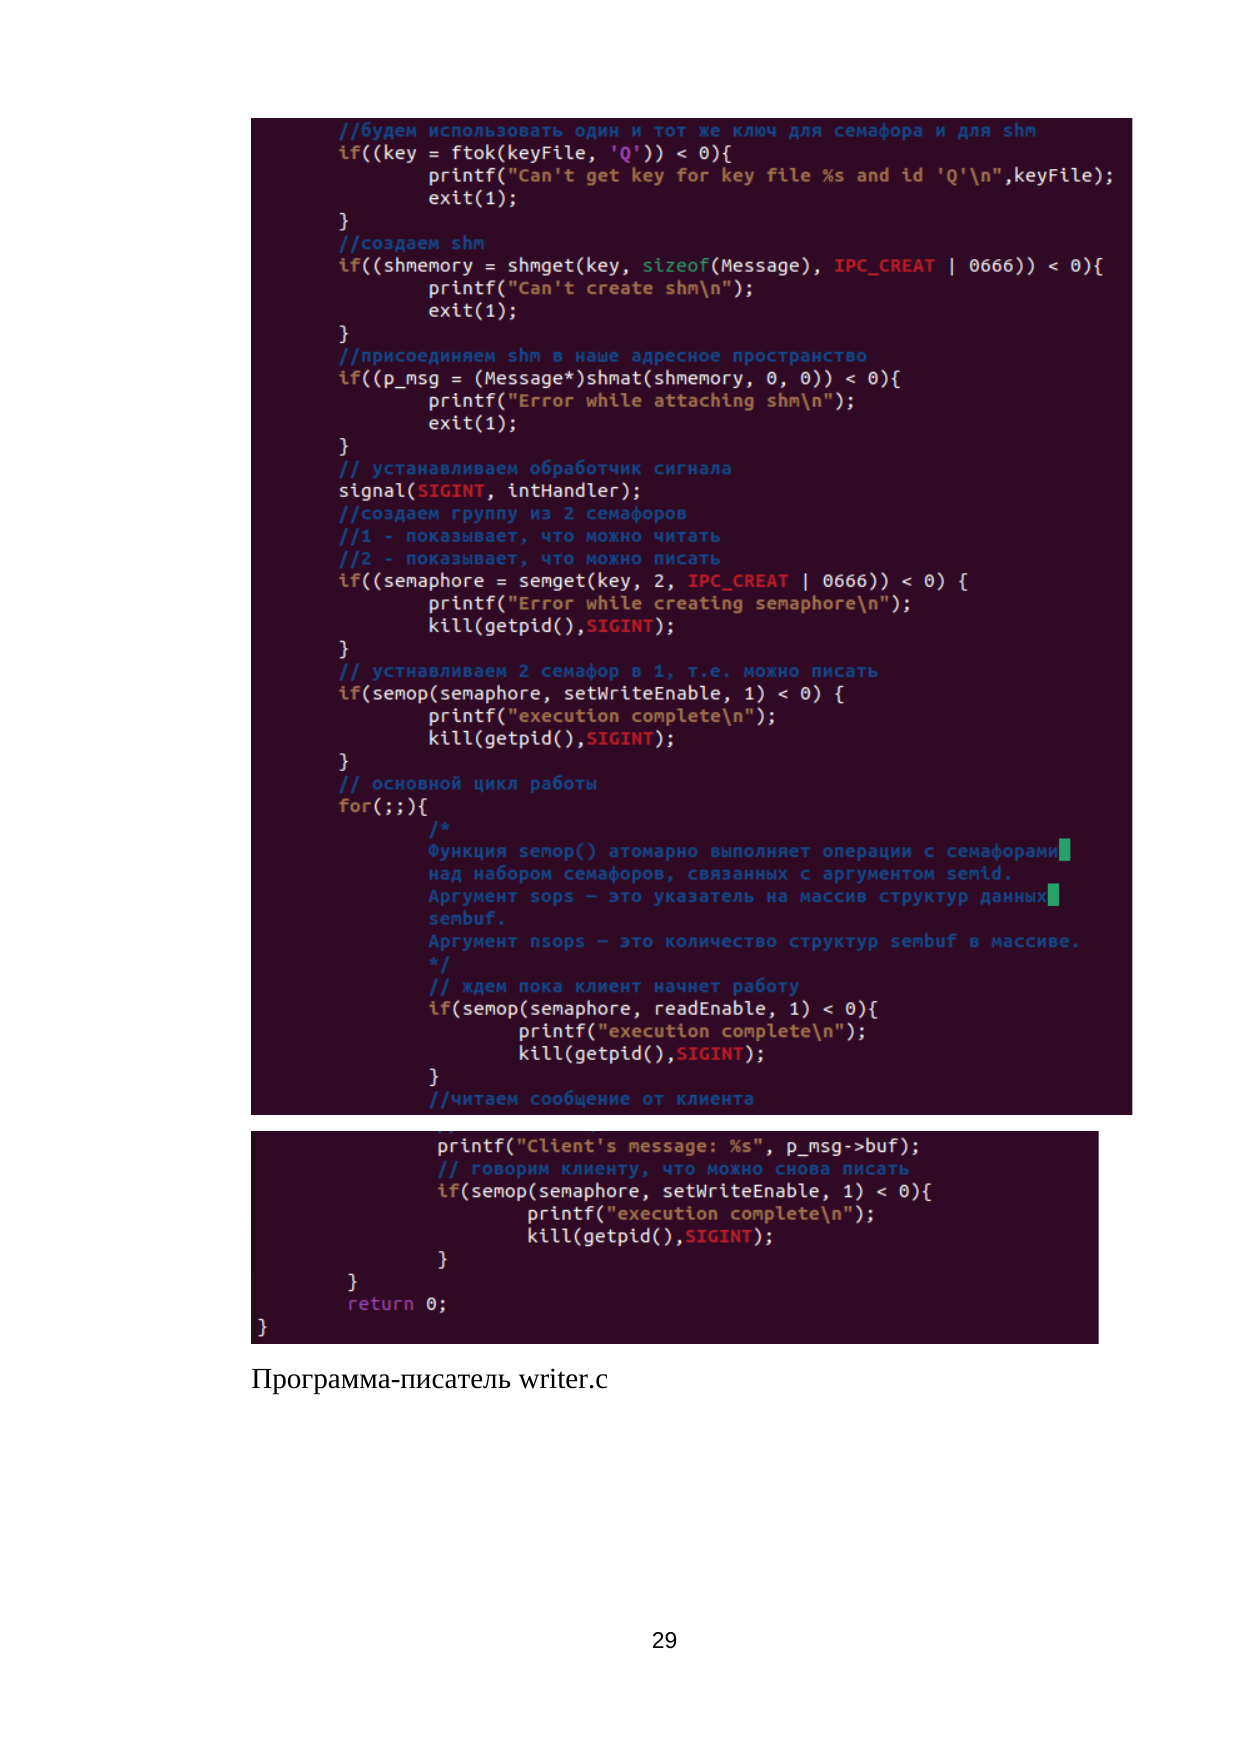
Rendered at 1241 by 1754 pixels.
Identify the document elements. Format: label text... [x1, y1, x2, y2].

picture [251, 1131, 1099, 1344]
text Программа-писатель writer.c [177, 1361, 1152, 1395]
picture [251, 118, 1133, 1115]
